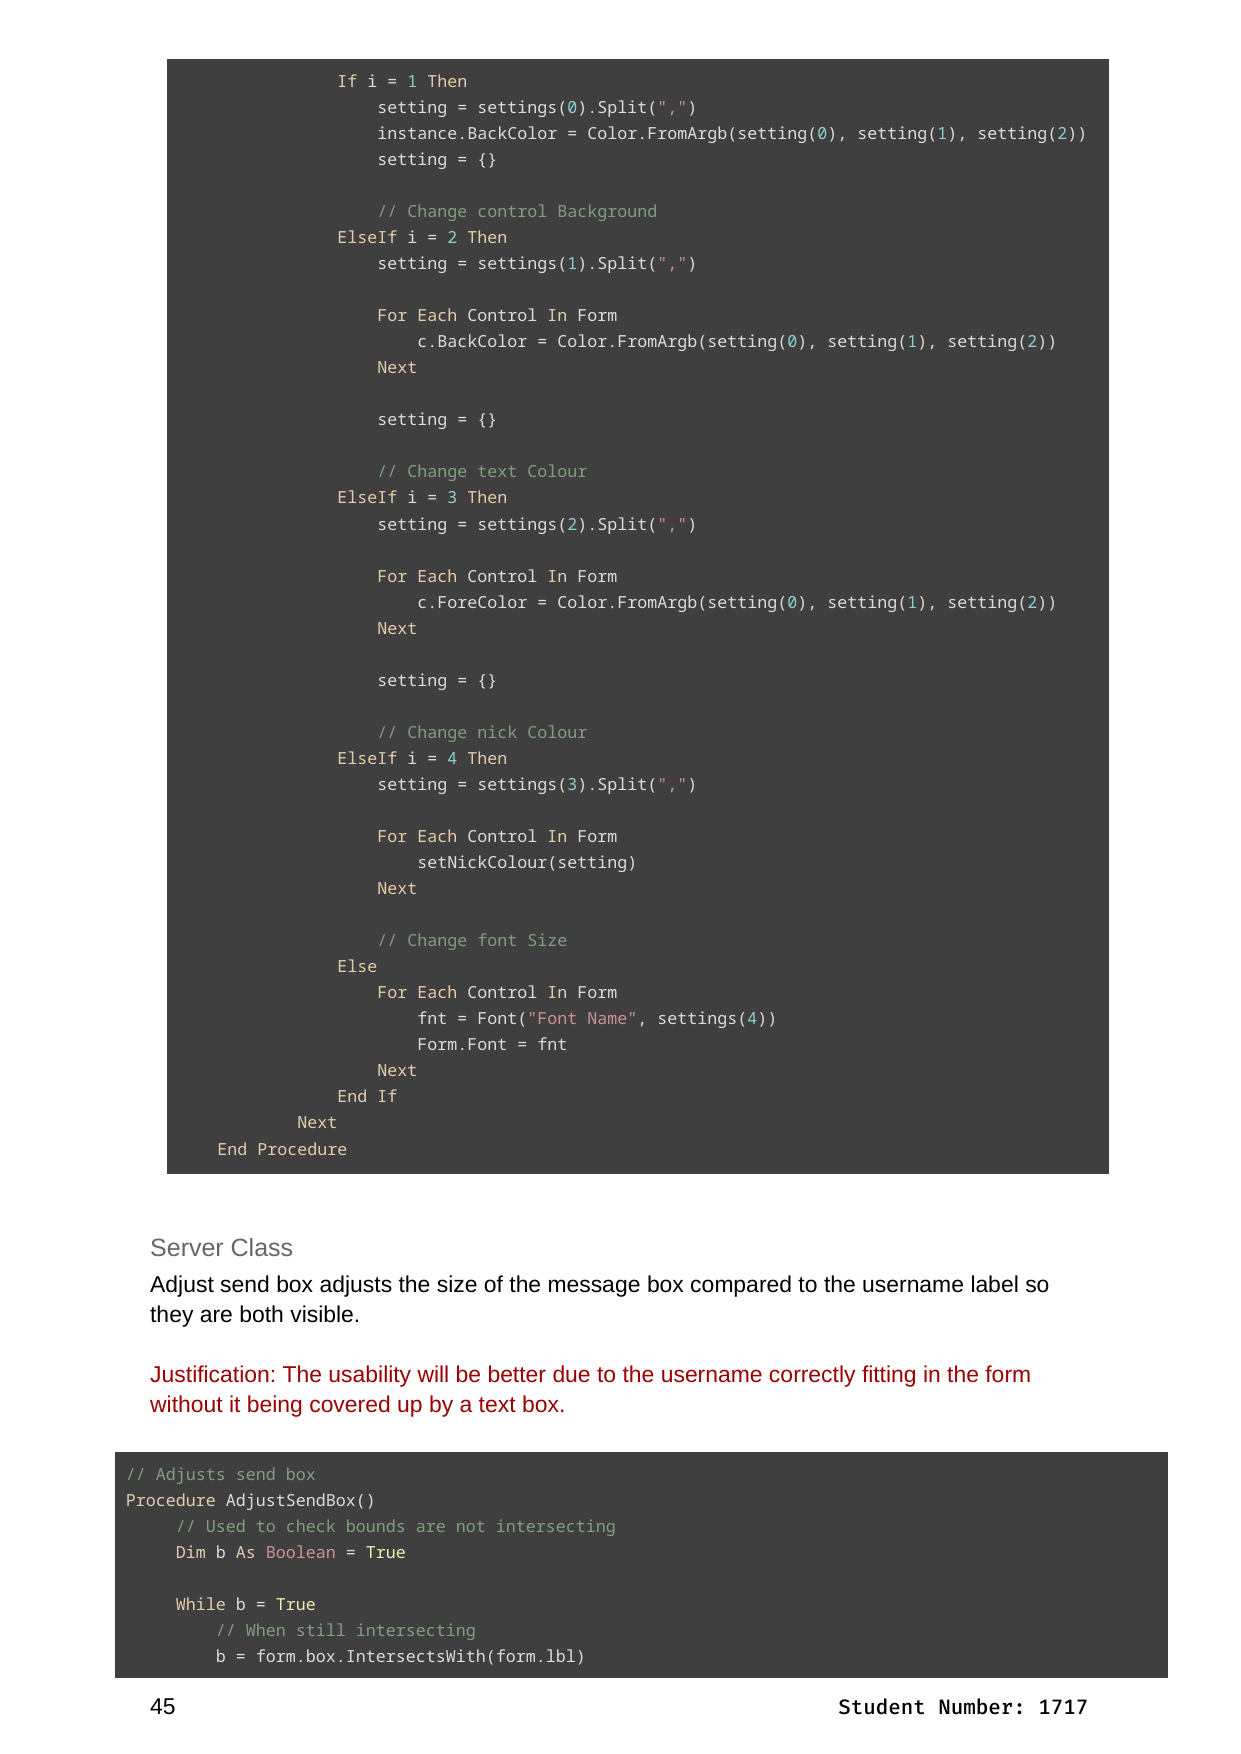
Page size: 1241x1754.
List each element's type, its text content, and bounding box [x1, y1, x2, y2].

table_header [115, 1452, 1168, 1678]
text Justification: The usability will be better due to the username correctly fitting in the form without it being covered up by a text box. [150, 1361, 1090, 1418]
text Adjust send box adjusts the size of the message box compared to the username label so they are both visible. [150, 1271, 1090, 1327]
subtitle Server Class [150, 1233, 1090, 1262]
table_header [167, 59, 1109, 1174]
